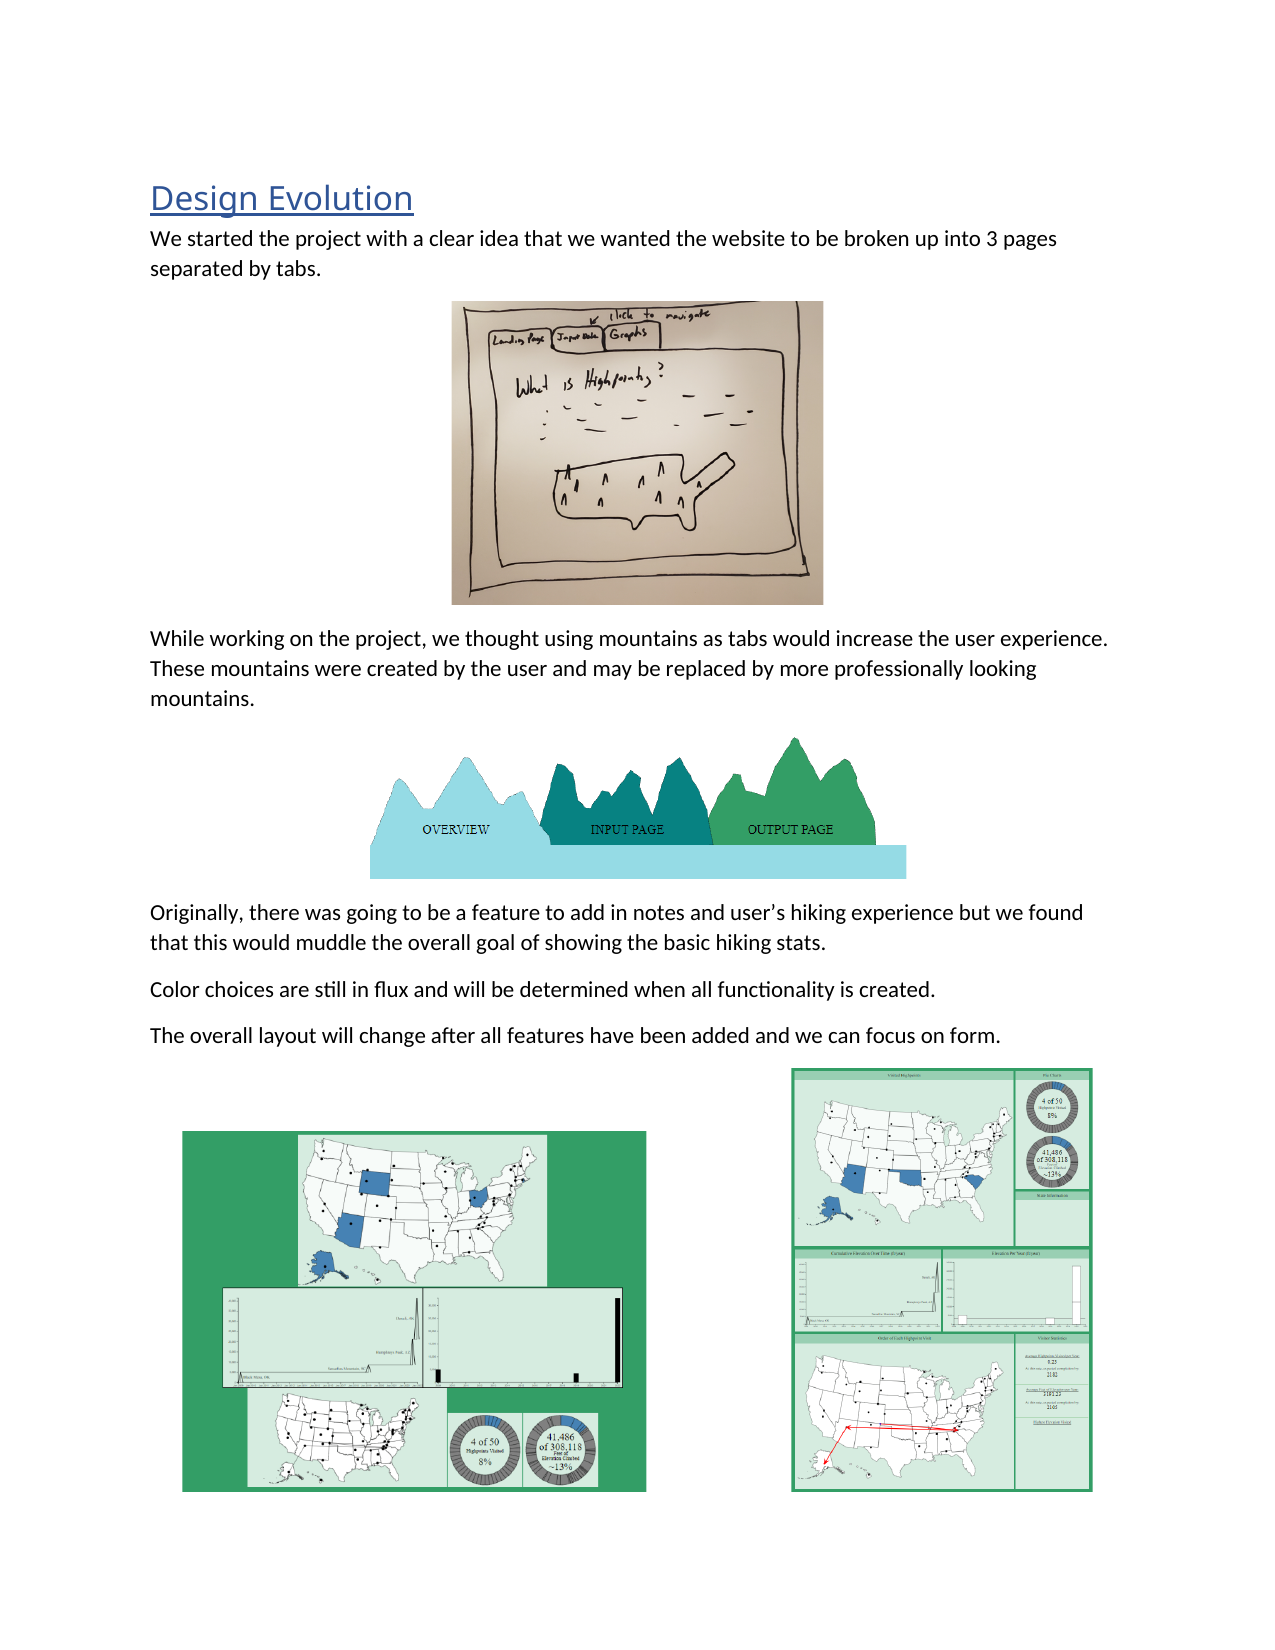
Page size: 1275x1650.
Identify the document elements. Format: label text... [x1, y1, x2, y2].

picture [182, 1131, 647, 1492]
text Originally, there was going to be a feature to add in notes and user’s hiking experience but we found that this would muddle the overall goal of showing the basic hiking stats. [150, 898, 1125, 956]
picture [451, 301, 824, 605]
picture [791, 1068, 1093, 1492]
text While working on the project, we thought using mountains as tabs would increase the user experience. These mountains were created by the user and may be replaced by more professionally looking mountains. [150, 624, 1125, 712]
picture [368, 731, 907, 879]
text We started the project with a clear idea that we wanted the website to be broken up into 3 pages separated by tabs. [150, 224, 1125, 282]
subtitle Design Evolution [150, 175, 1125, 220]
text The overall layout will change after all features have been added and we can focus on form. [150, 1022, 1125, 1049]
text Color choices are still in flux and will be determined when all functionality is created. [150, 975, 1125, 1003]
